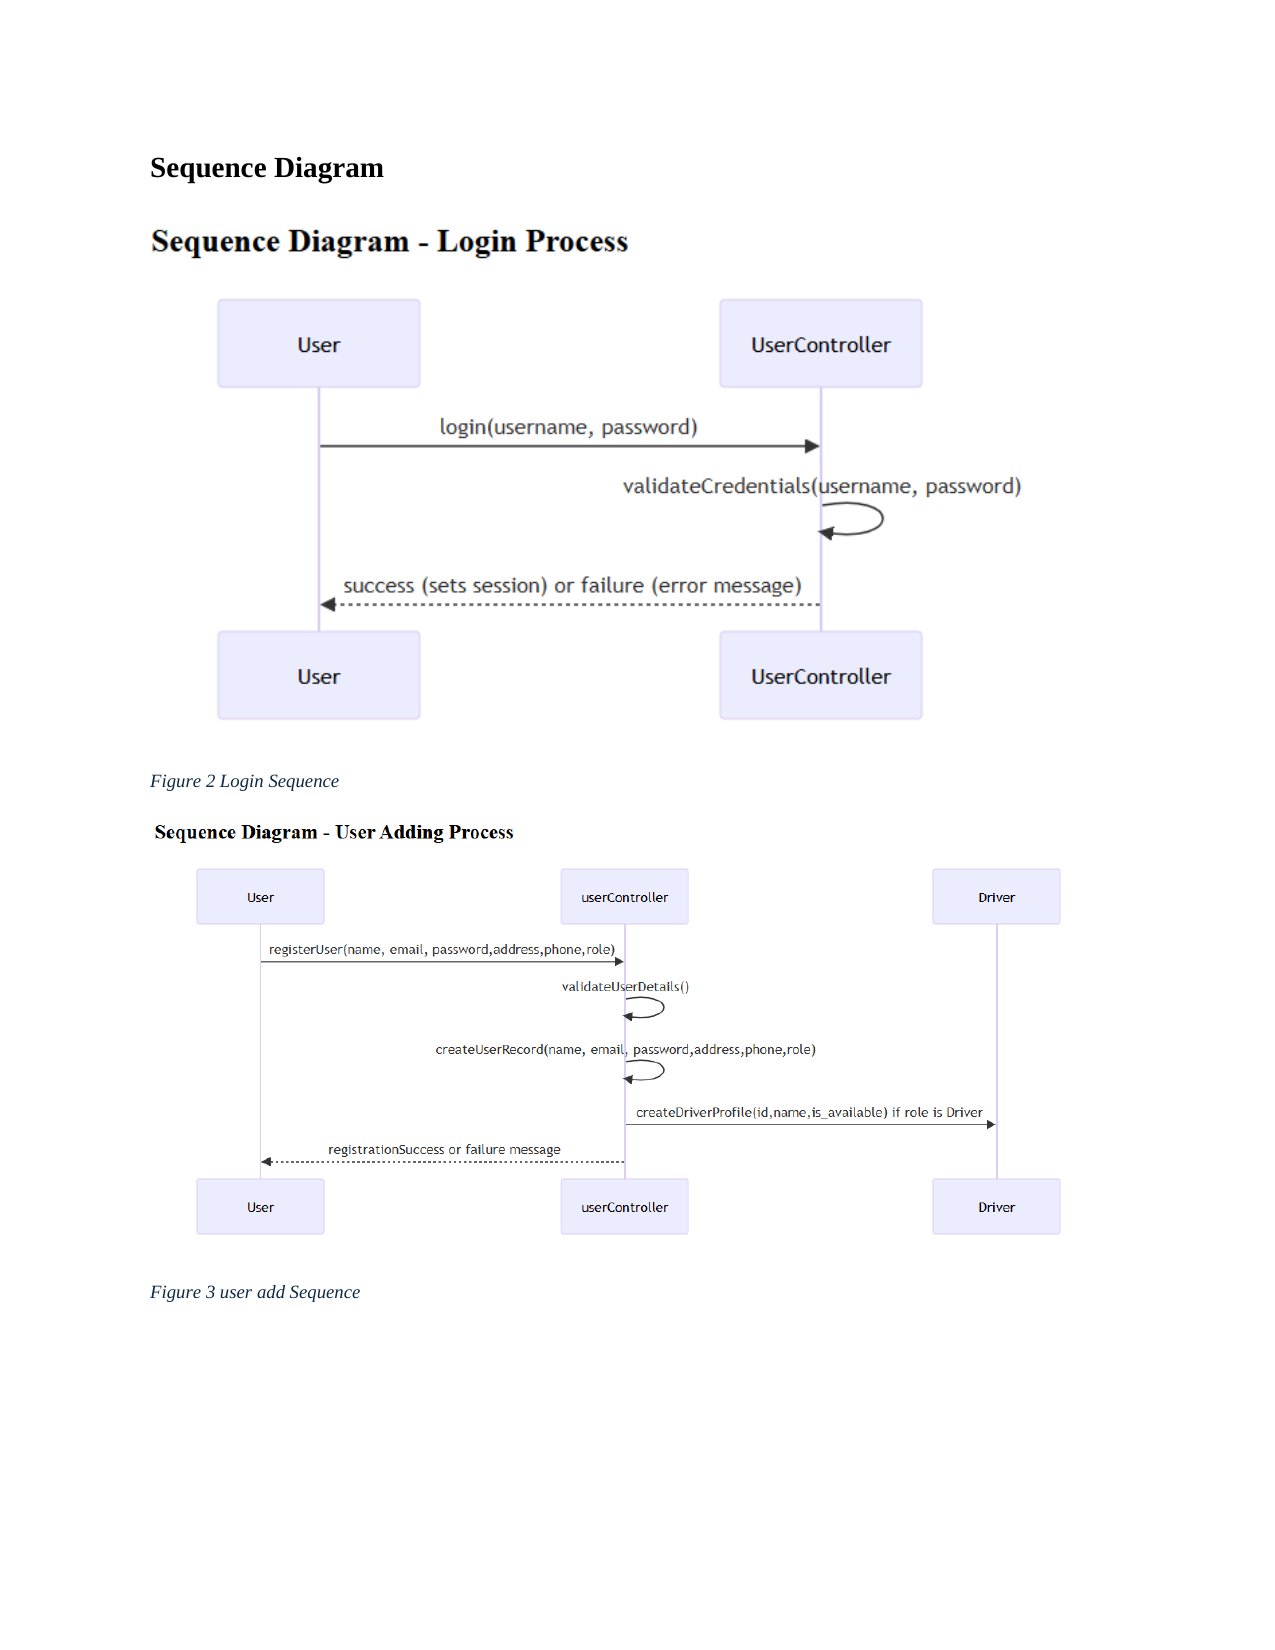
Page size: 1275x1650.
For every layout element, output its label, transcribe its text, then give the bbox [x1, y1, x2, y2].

subtitle Sequence Diagram [150, 150, 1125, 183]
picture [150, 812, 1125, 1281]
text Figure 2 Login Sequence [150, 770, 1125, 791]
text Figure 3 user add Sequence [150, 1281, 1125, 1302]
picture [150, 218, 1125, 770]
